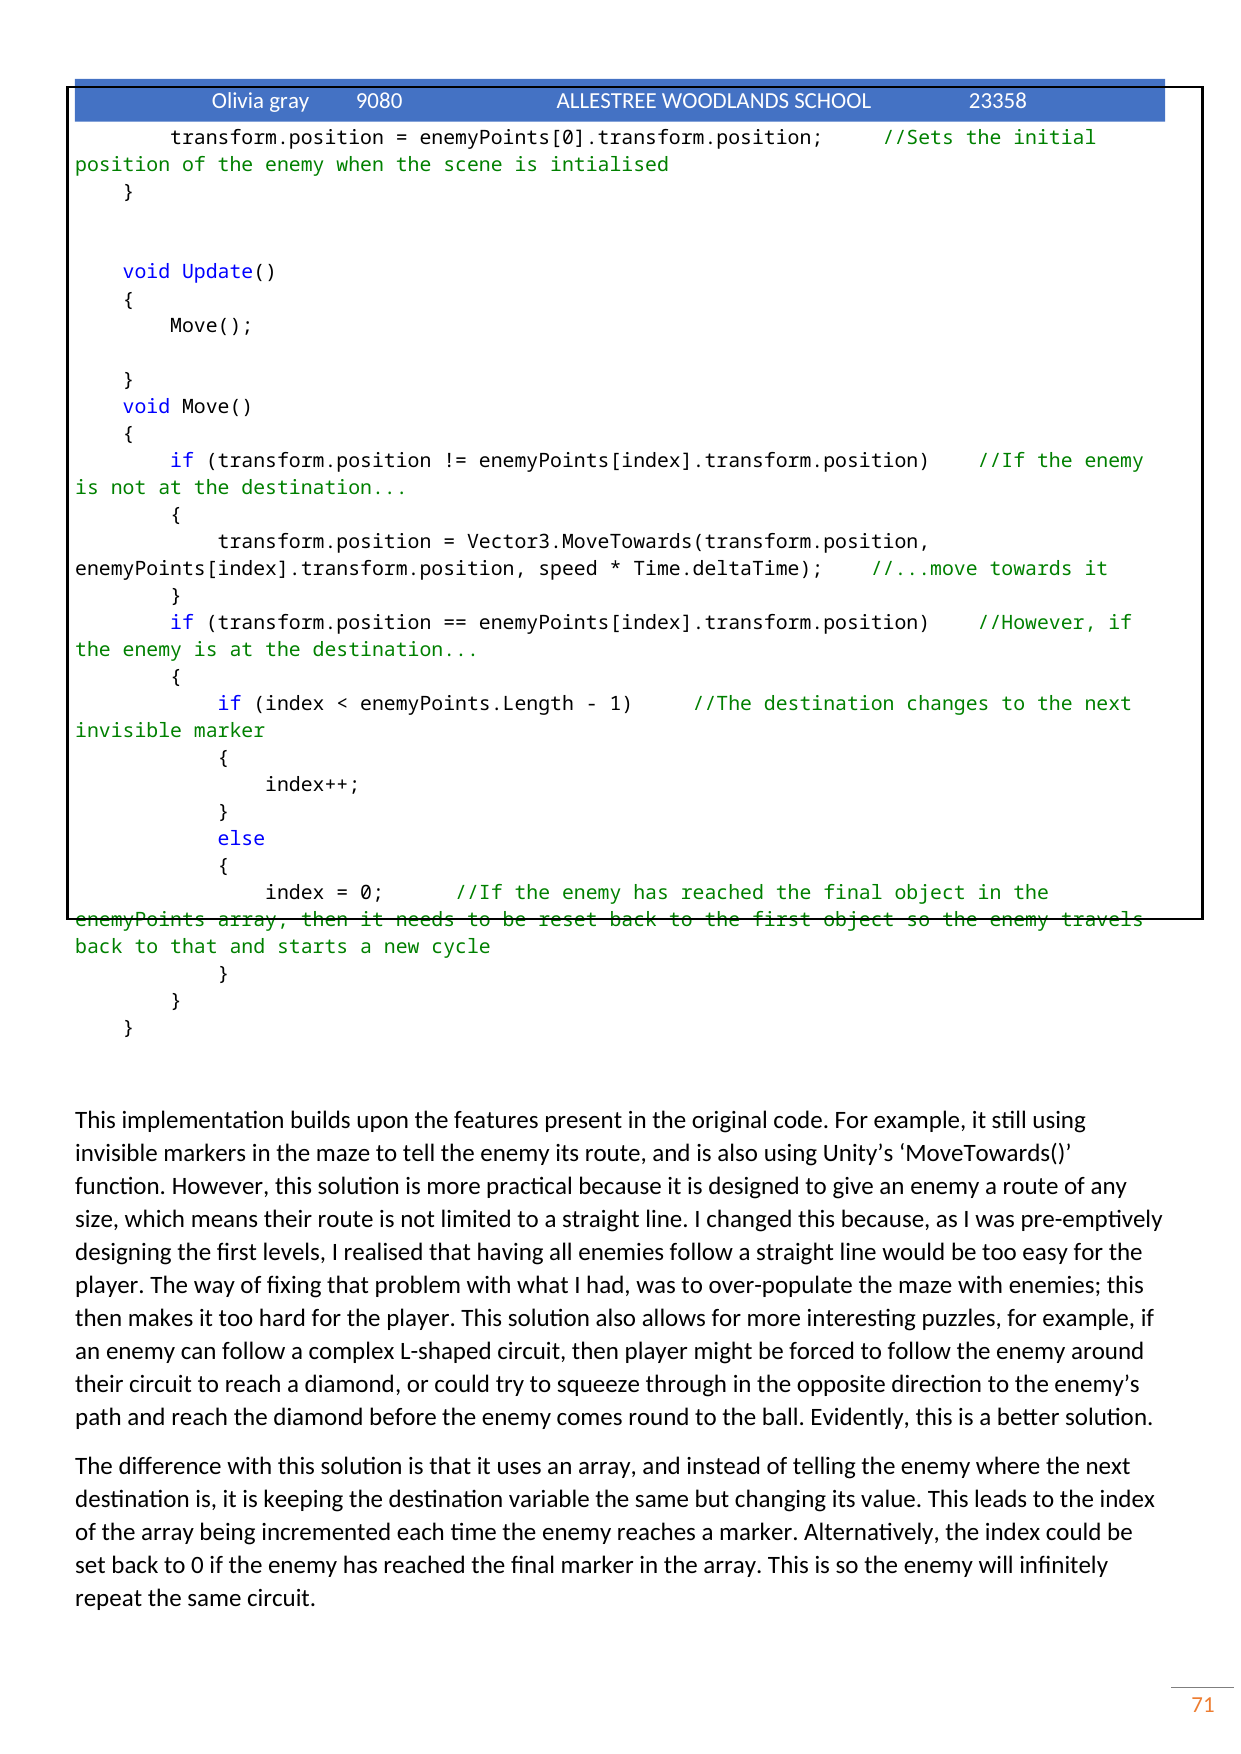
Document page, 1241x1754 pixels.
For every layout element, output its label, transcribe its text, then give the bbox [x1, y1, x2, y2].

text } [75, 1013, 1165, 1040]
text transform.position = enemyPoints[0].transform.position; //Sets the initial position of the enemy when the scene is intialised [75, 122, 1165, 177]
text This implementation builds upon the features present in the original code. For example, it still using invisible markers in the maze to tell the enemy its route, and is also using Unity’s ‘MoveTowards()’ function. However, this solution is more practical because it is designed to give an enemy a route of any size, which means their route is not limited to a straight line. I changed this because, as I was pre-emptively designing the first levels, I realised that having all enemies follow a straight line would be too easy for the player. The way of fixing that problem with what I had, was to over-populate the maze with enemies; this then makes it too hard for the player. This solution also allows for more interesting puzzles, for example, if an enemy can follow a complex L-shaped circuit, then player might be forced to follow the enemy around their circuit to reach a diamond, or could try to squeeze through in the opposite direction to the enemy’s path and reach the diamond before the enemy comes round to the ball. Evidently, this is a better solution. [75, 1105, 1165, 1431]
text } [75, 366, 1165, 393]
text if (index < enemyPoints.Length - 1) //The destination changes to the next invisible marker [75, 689, 1165, 743]
text if (transform.position == enemyPoints[index].transform.position) //However, if the enemy is at the destination... [75, 608, 1165, 662]
text transform.position = Vector3.MoveTowards(transform.position, enemyPoints[index].transform.position, speed * Time.deltaTime); //...move towards it [75, 528, 1165, 582]
text index++; [75, 770, 1165, 797]
text index = 0; //If the enemy has reached the final object in the enemyPoints array, then it needs to be reset back to the first object so the enemy travels back to that and starts a new cycle [75, 920, 1165, 959]
text { [75, 501, 1165, 528]
text { [75, 743, 1165, 770]
text Move(); [75, 312, 1165, 339]
text The difference with this solution is that it uses an array, and instead of telling the enemy where the next destination is, it is keeping the destination variable the same but changing its value. This leads to the index of the array being incremented each time the enemy reaches a marker. Alternatively, the index could be set back to 0 if the enemy has reached the final marker in the array. This is so the enemy will infinitely repeat the same circuit. [75, 1451, 1165, 1613]
text { [75, 285, 1165, 312]
text { [75, 420, 1165, 447]
text { [75, 851, 1165, 878]
text void Update() [75, 258, 1165, 285]
text { [75, 662, 1165, 689]
text } [75, 797, 1165, 824]
text void Move() [75, 393, 1165, 420]
text } [75, 959, 1165, 986]
text if (transform.position != enemyPoints[index].transform.position) //If the enemy is not at the destination... [75, 447, 1165, 501]
text } [75, 582, 1165, 608]
text } [75, 177, 1165, 204]
text else [75, 824, 1165, 851]
text } [75, 986, 1165, 1013]
text index = 0; //If the enemy has reached the final object in the enemyPoints array, then it needs to be reset back to the first object so the enemy travels back to that and starts a new cycle [75, 878, 1165, 918]
